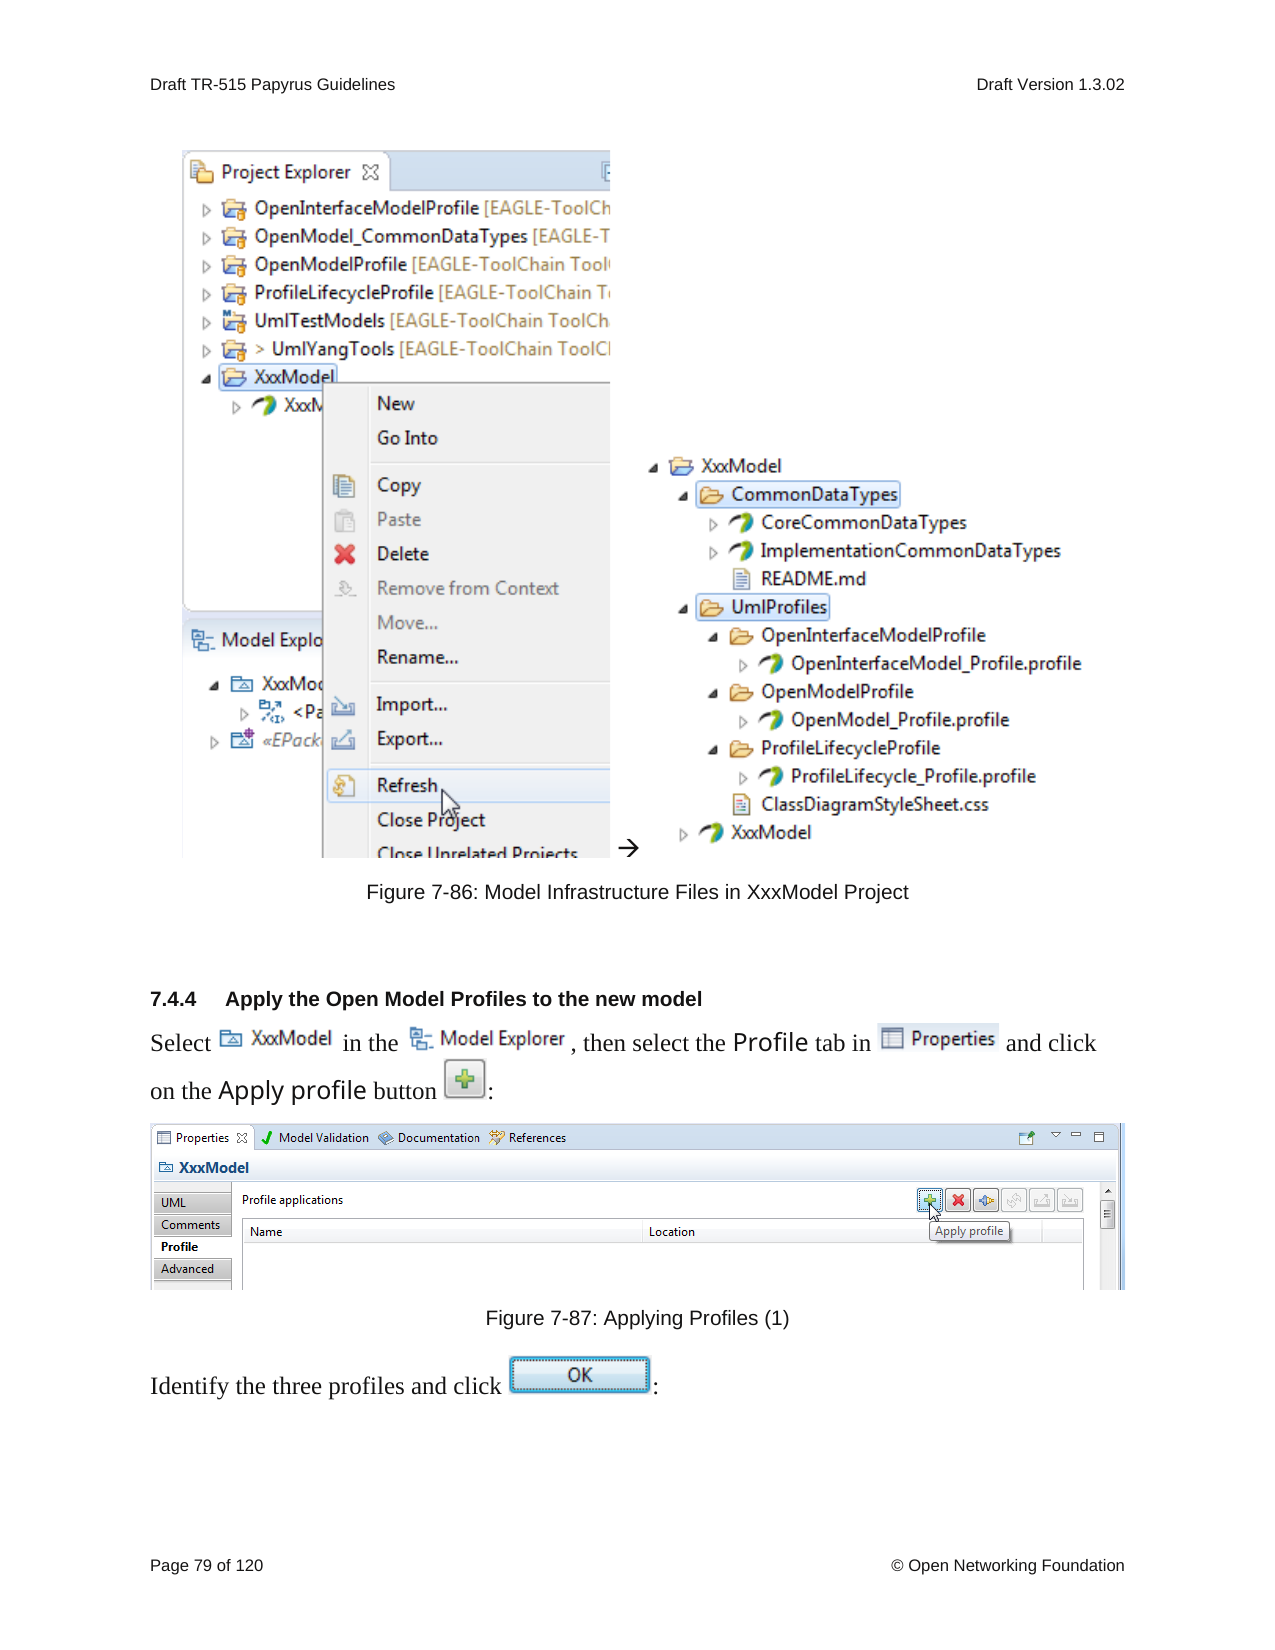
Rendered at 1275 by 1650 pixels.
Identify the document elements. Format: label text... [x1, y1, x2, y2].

picture [182, 150, 611, 858]
picture [877, 1023, 1000, 1052]
picture [150, 1123, 1125, 1290]
text Identify the three profiles and click : [150, 1355, 1125, 1400]
picture [404, 1025, 571, 1052]
picture [647, 454, 1094, 858]
subtitle Apply the Open Model Profiles to the new model [150, 987, 1125, 1011]
picture [508, 1355, 652, 1395]
text Select in the , then select the Profile tab in and click on the Apply profile button : [150, 1023, 1125, 1107]
picture [443, 1058, 487, 1100]
picture [217, 1028, 337, 1052]
